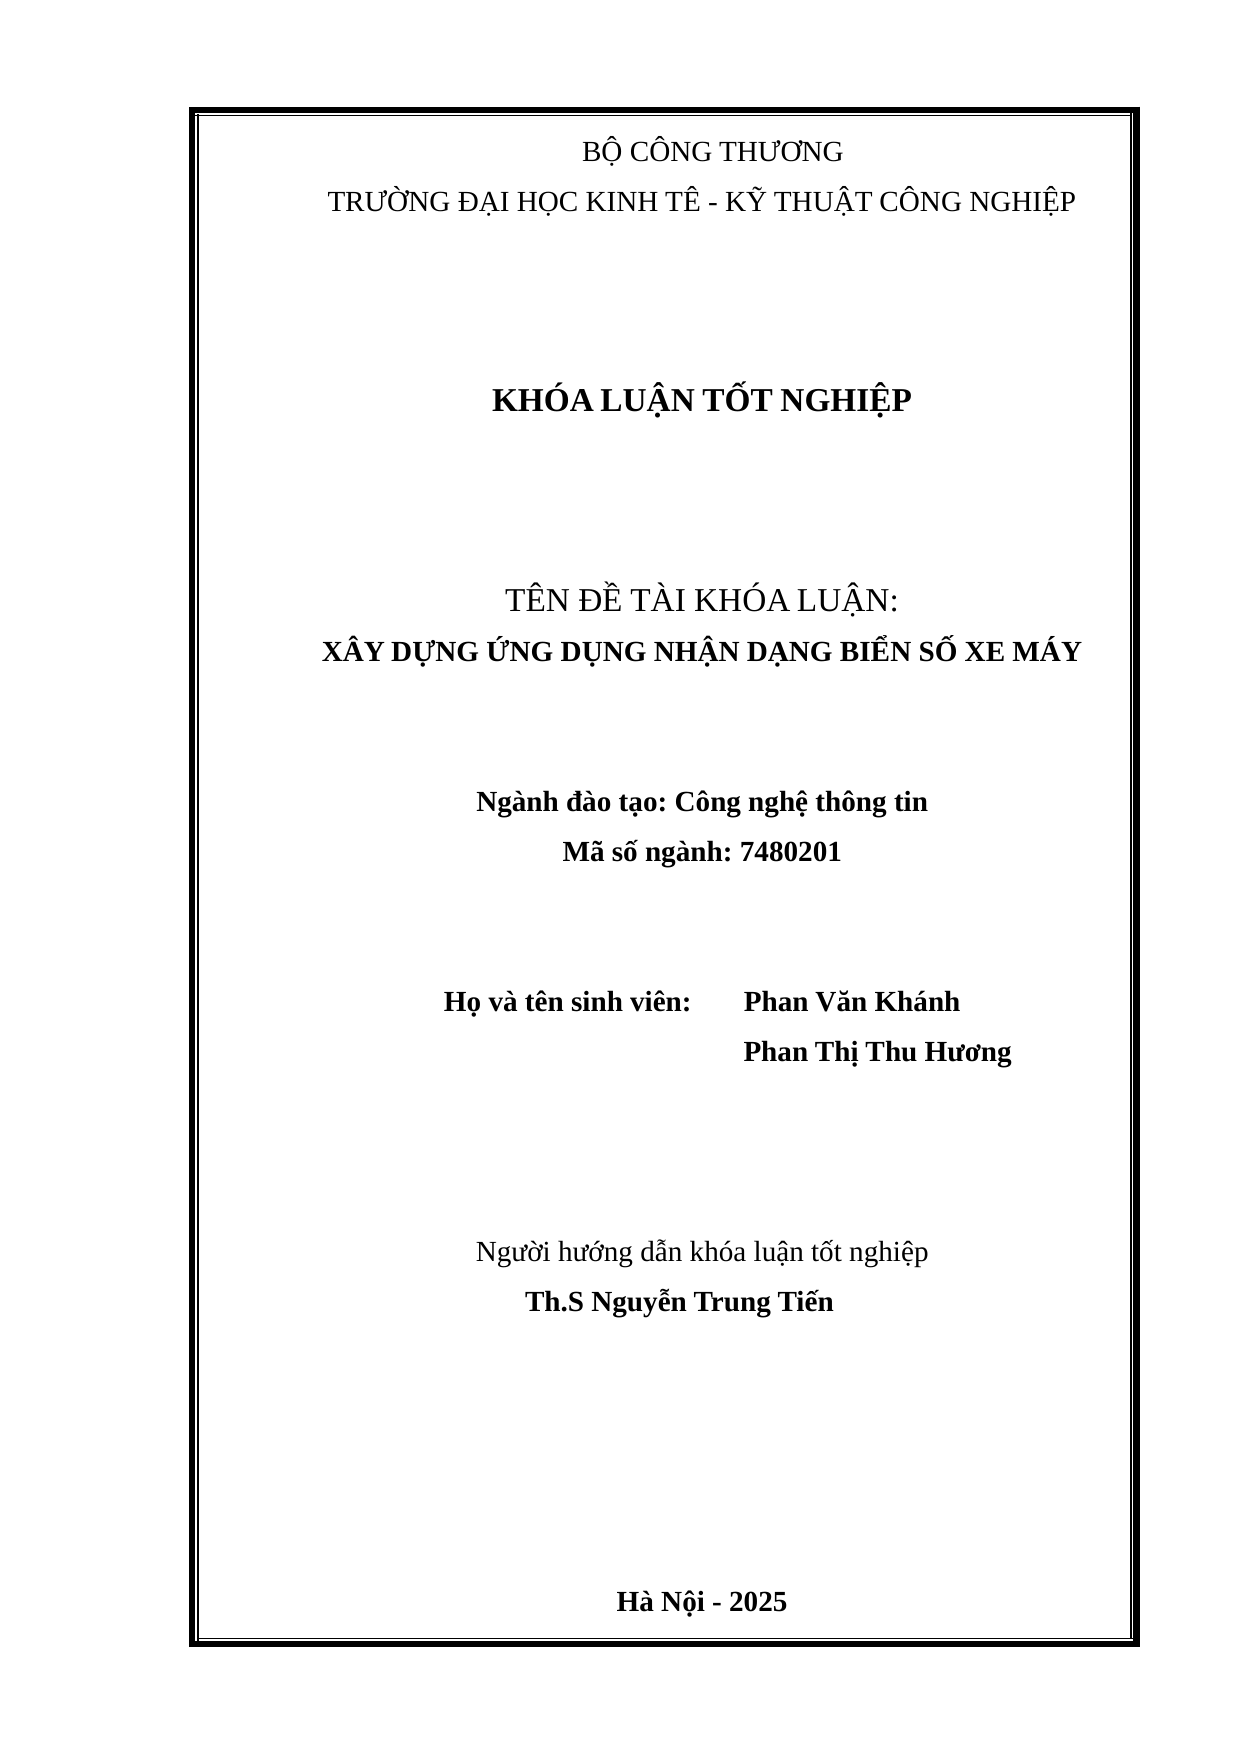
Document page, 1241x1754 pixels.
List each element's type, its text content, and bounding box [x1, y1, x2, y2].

text Người hướng dẫn khóa luận tốt nghiệp [207, 1226, 1122, 1268]
text TRƯỜNG ĐẠI HỌC KINH TÊ - KỸ THUẬT CÔNG NGHIỆP [207, 176, 1122, 218]
text Ngành đào tạo: Công nghệ thông tin [207, 776, 1122, 818]
text Hà Nội - 2025 [207, 1576, 1122, 1618]
text BỘ CÔNG THƯƠNG [507, 126, 1122, 168]
text KHÓA LUẬN TỐT NGHIỆP [207, 376, 1122, 418]
text Họ và tên sinh viên: Phan Văn Khánh [207, 976, 1122, 1018]
text Mã số ngành: 7480201 [207, 826, 1122, 868]
text XÂY DỰNG ỨNG DỤNG NHẬN DẠNG BIỂN SỐ XE MÁY [207, 626, 1122, 668]
text Phan Thị Thu Hương [207, 1026, 1122, 1068]
text Th.S Nguyễn Trung Tiến [236, 1276, 1122, 1318]
text TÊN ĐỀ TÀI KHÓA LUẬN: [207, 576, 1122, 618]
